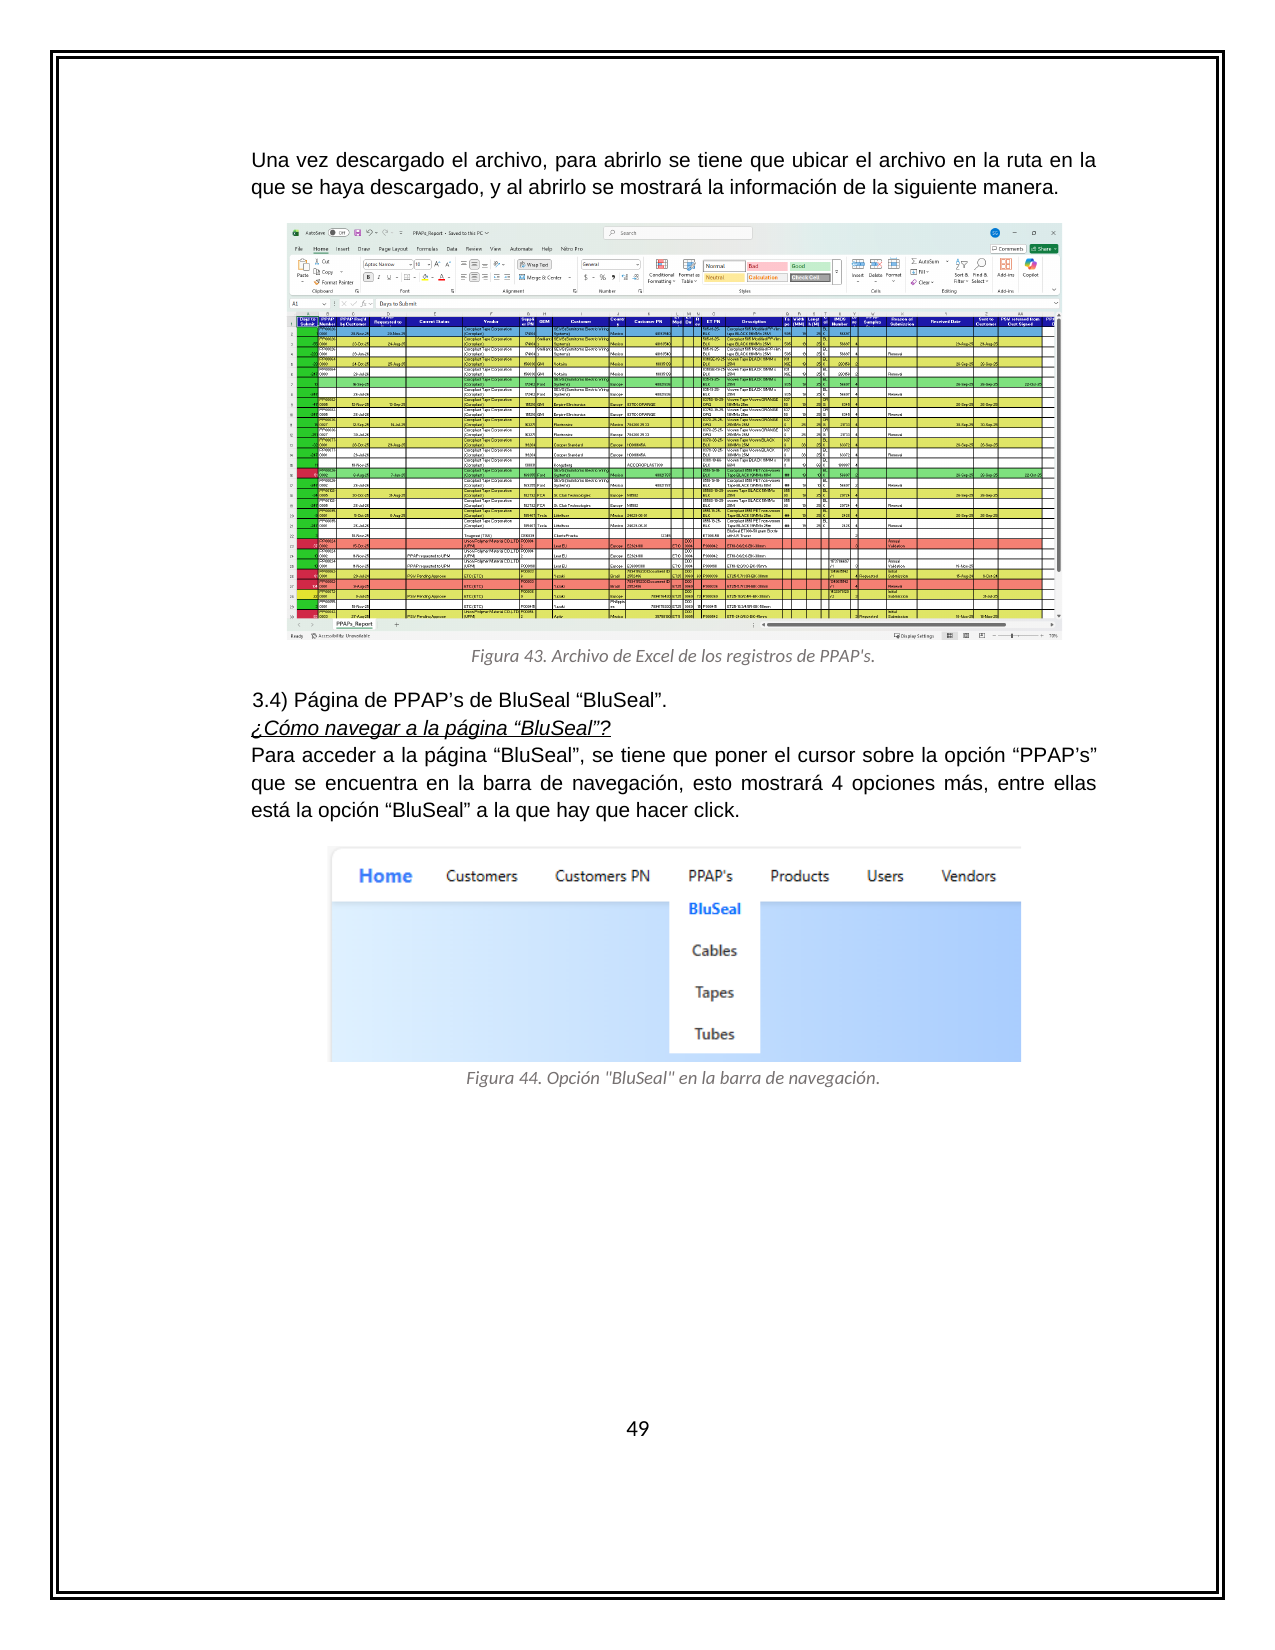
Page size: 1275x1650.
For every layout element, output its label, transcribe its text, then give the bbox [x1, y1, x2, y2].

text Para acceder a la página “BluSeal”, se tiene que poner el cursor sobre la opción “PPAP’s” que se encuentra en la barra de navegación, esto mostrará 4 opciones más, entre ellas está la opción “BluSeal” a la que hay que hacer click. [251, 743, 1098, 822]
text ¿Cómo navegar a la página “BluSeal”? [251, 715, 1098, 739]
text Figura 43. Archivo de Excel de los registros de PPAP's. [177, 644, 1098, 667]
picture [327, 846, 1022, 1062]
picture [286, 223, 1063, 640]
text Una vez descargado el archivo, para abrirlo se tiene que ubicar el archivo en la ruta en la que se haya descargado, y al abrirlo se mostrará la información de la siguiente manera. [251, 147, 1098, 199]
list 3.4) Página de PPAP’s de BluSeal “BluSeal”. [252, 688, 1098, 712]
text Figura 44. Opción "BluSeal" en la barra de navegación. [177, 1066, 1098, 1089]
